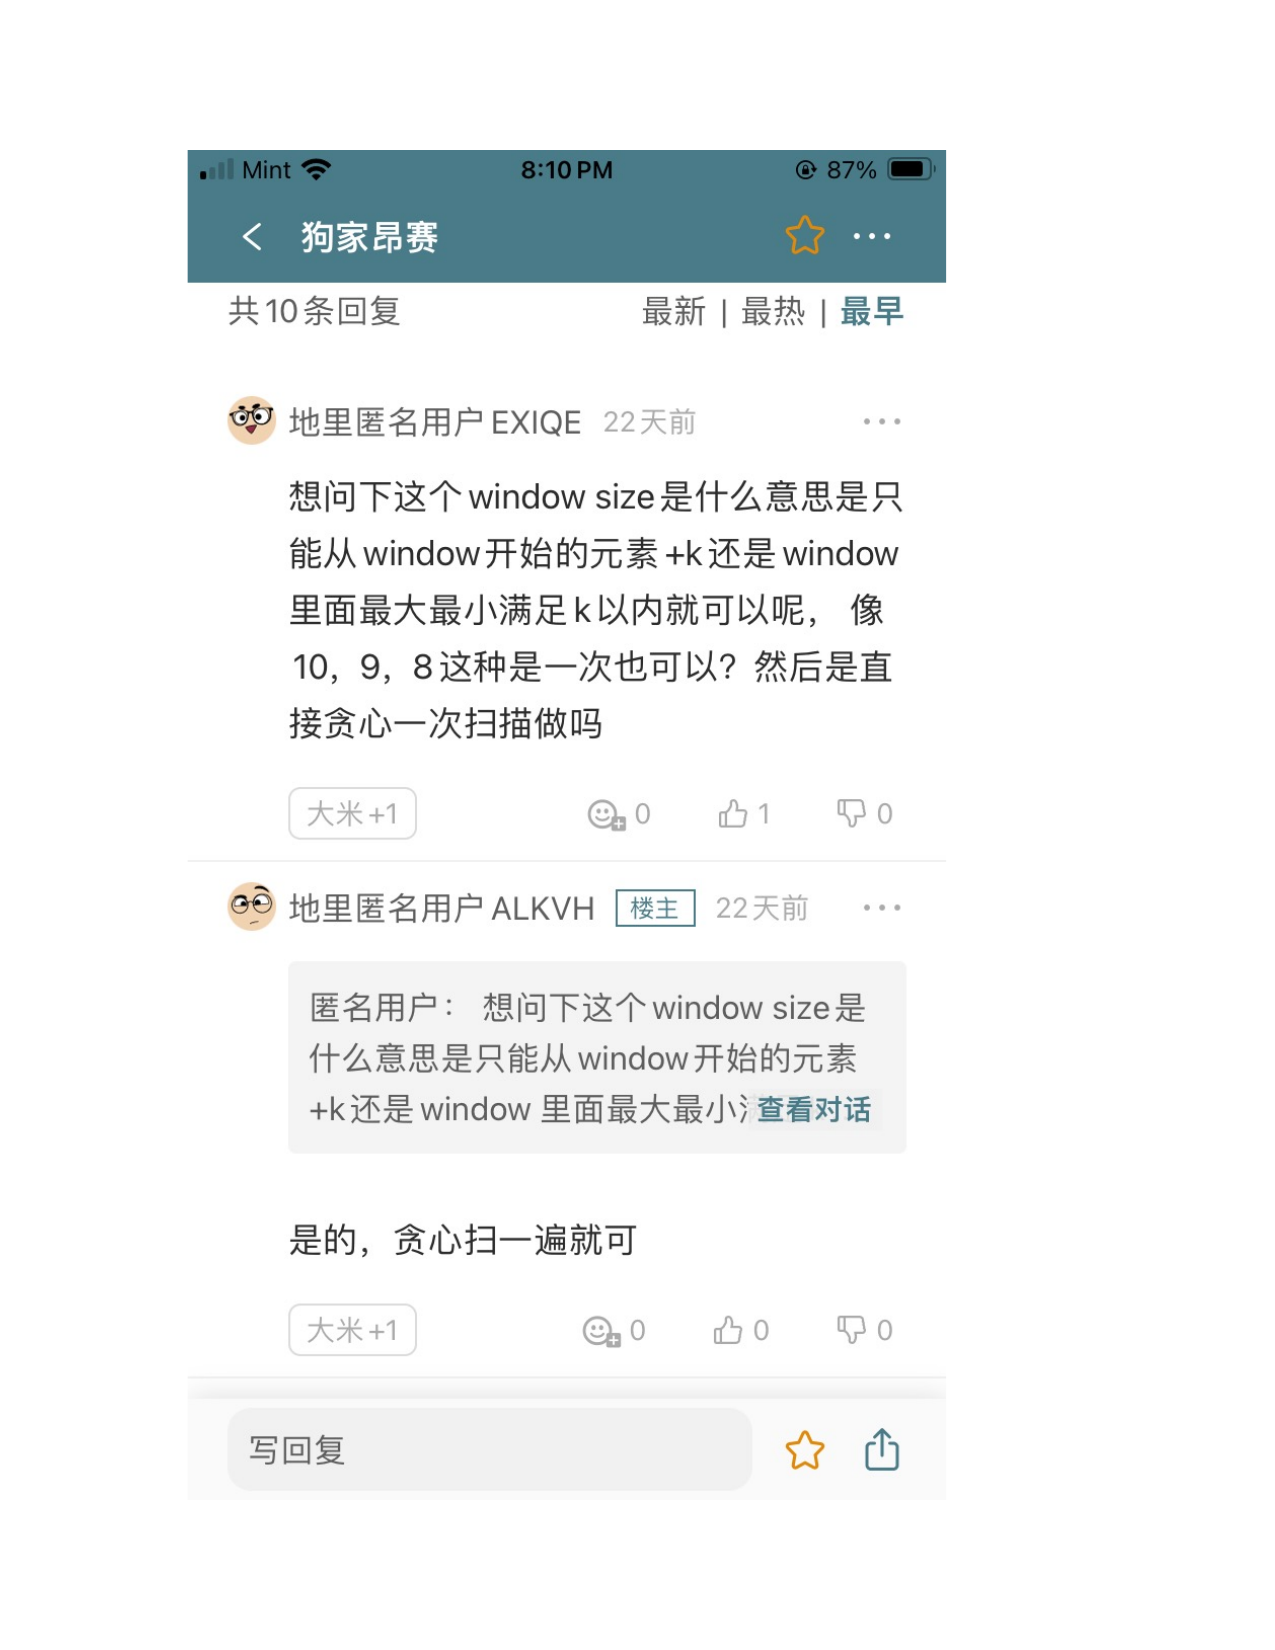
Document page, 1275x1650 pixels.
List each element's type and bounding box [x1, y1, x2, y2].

picture [187, 150, 947, 1500]
